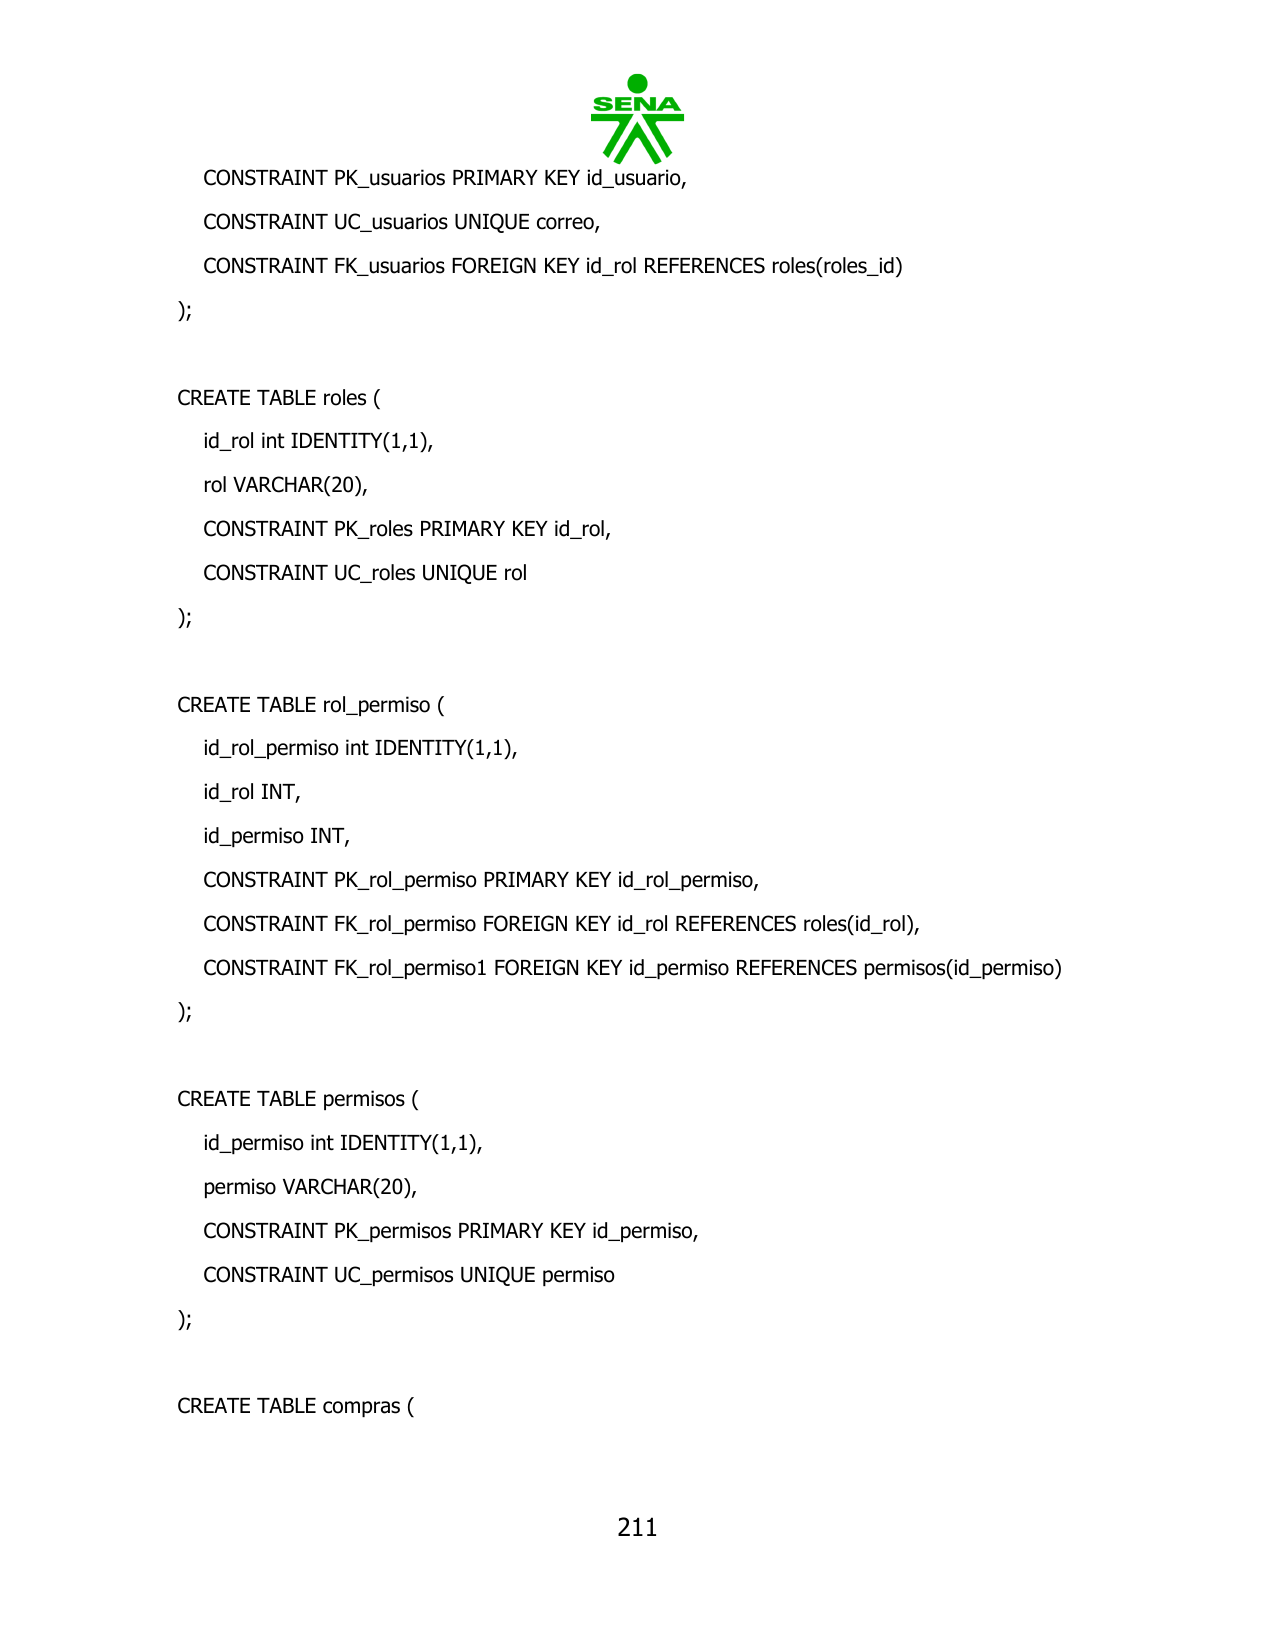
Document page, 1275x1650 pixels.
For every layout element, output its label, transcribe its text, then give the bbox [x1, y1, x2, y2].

text ); [177, 603, 1098, 629]
text CONSTRAINT UC_usuarios UNIQUE correo, [177, 209, 1098, 234]
text CONSTRAINT FK_rol_permiso1 FOREIGN KEY id_permiso REFERENCES permisos(id_permiso) [177, 954, 1098, 979]
text CONSTRAINT UC_roles UNIQUE rol [177, 559, 1098, 585]
text id_rol int IDENTITY(1,1), [177, 428, 1098, 453]
text id_permiso INT, [177, 823, 1098, 848]
text CREATE TABLE compras ( [177, 1393, 1098, 1418]
picture [591, 73, 685, 165]
text id_rol_permiso int IDENTITY(1,1), [177, 735, 1098, 760]
text CONSTRAINT PK_rol_permiso PRIMARY KEY id_rol_permiso, [177, 867, 1098, 892]
text id_permiso int IDENTITY(1,1), [177, 1130, 1098, 1155]
text CREATE TABLE roles ( [177, 384, 1098, 409]
text rol VARCHAR(20), [177, 472, 1098, 497]
text permiso VARCHAR(20), [177, 1173, 1098, 1199]
text ); [177, 998, 1098, 1023]
text id_rol INT, [177, 779, 1098, 804]
text CONSTRAINT FK_usuarios FOREIGN KEY id_rol REFERENCES roles(roles_id) [177, 253, 1098, 278]
text ); [177, 296, 1098, 322]
text CONSTRAINT UC_permisos UNIQUE permiso [177, 1261, 1098, 1286]
text ); [177, 1305, 1098, 1330]
text CONSTRAINT PK_roles PRIMARY KEY id_rol, [177, 516, 1098, 541]
text CONSTRAINT PK_permisos PRIMARY KEY id_permiso, [177, 1217, 1098, 1243]
text CREATE TABLE permisos ( [177, 1086, 1098, 1111]
text CREATE TABLE rol_permiso ( [177, 691, 1098, 716]
text CONSTRAINT FK_rol_permiso FOREIGN KEY id_rol REFERENCES roles(id_rol), [177, 910, 1098, 936]
text CONSTRAINT PK_usuarios PRIMARY KEY id_usuario, [177, 165, 1098, 190]
